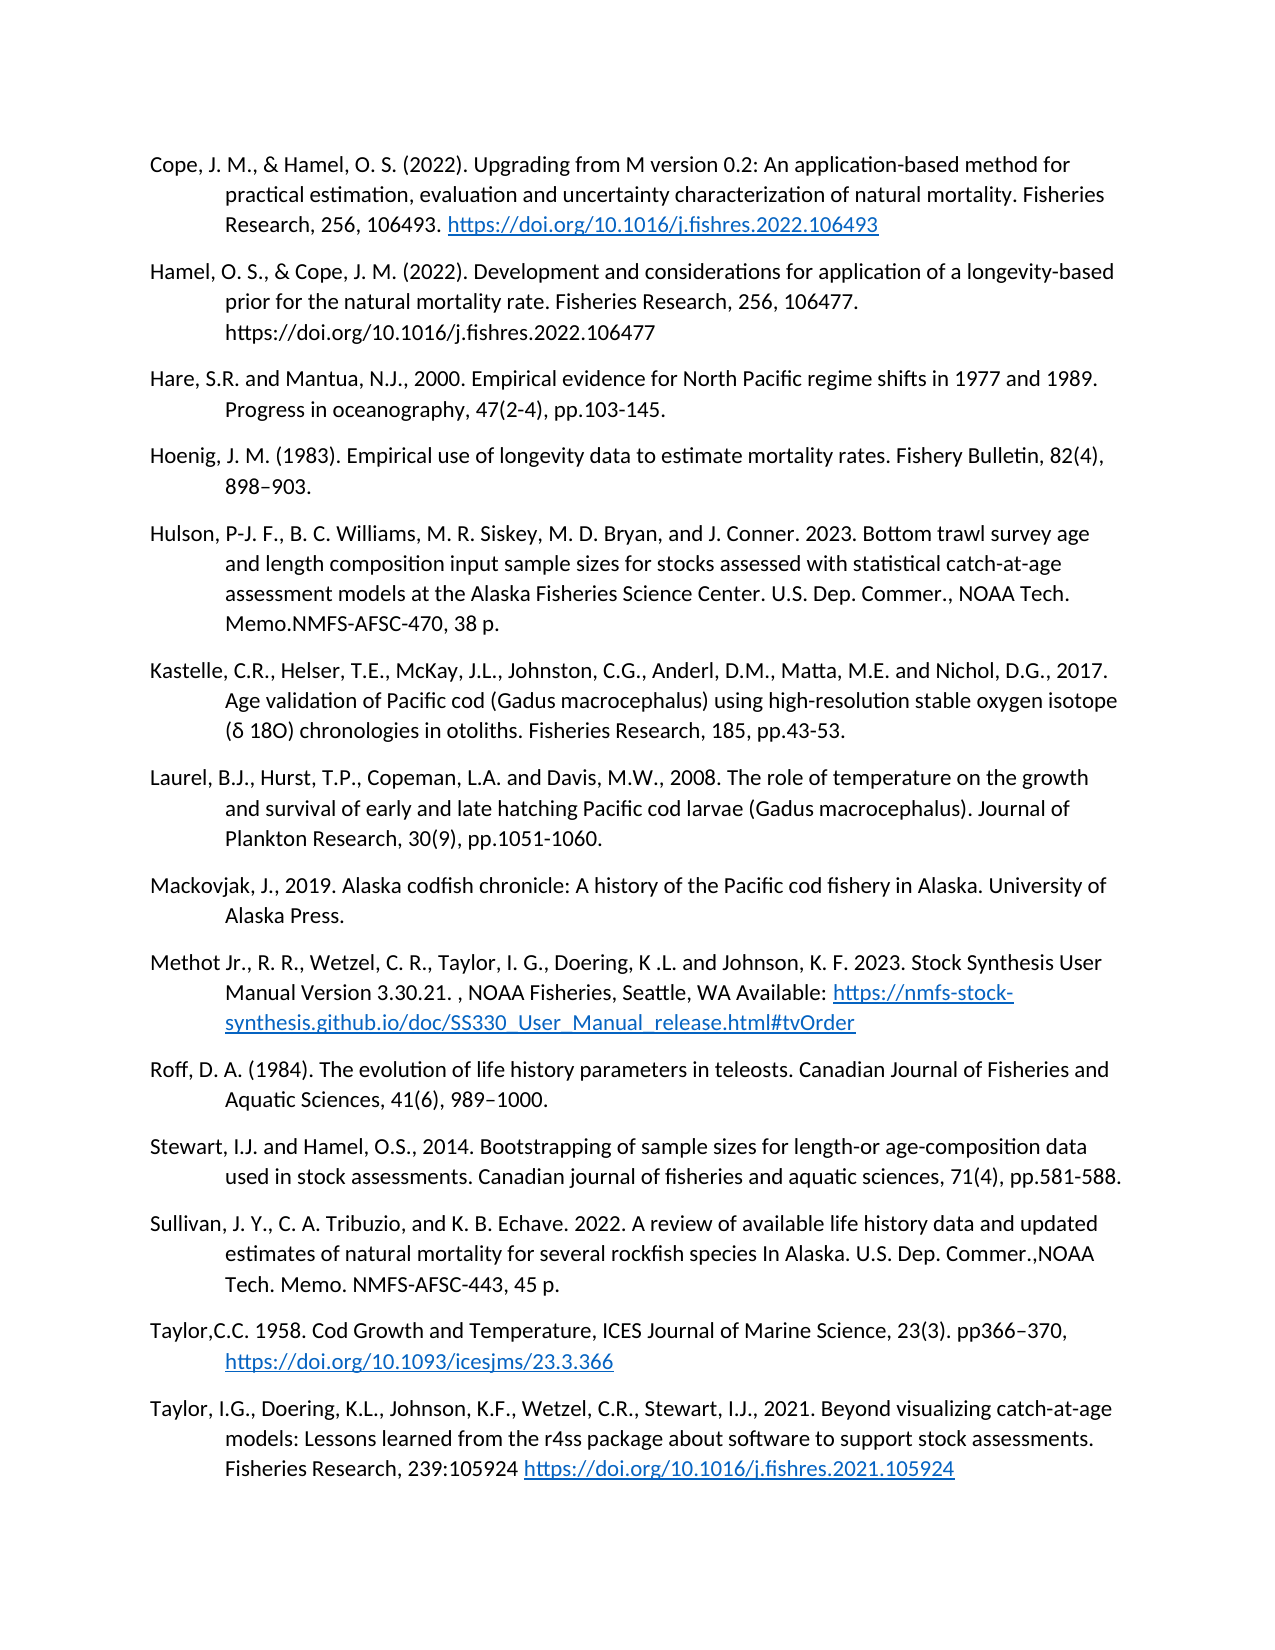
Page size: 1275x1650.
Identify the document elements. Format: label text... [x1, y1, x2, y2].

text Laurel, B.J., Hurst, T.P., Copeman, L.A. and Davis, M.W., 2008. The role of temperature on the growth and survival of early and late hatching Pacific cod larvae (Gadus macrocephalus). Journal of Plankton Research, 30(9), pp.1051-1060. [150, 763, 1125, 852]
text Hoenig, J. M. (1983). Empirical use of longevity data to estimate mortality rates. Fishery Bulletin, 82(4), 898–903. [150, 442, 1125, 500]
text Hamel, O. S., & Cope, J. M. (2022). Development and considerations for application of a longevity-based prior for the natural mortality rate. Fisheries Research, 256, 106477. https://doi.org/10.1016/j.fishres.2022.106477 [150, 257, 1125, 346]
text Taylor, I.G., Doering, K.L., Johnson, K.F., Wetzel, C.R., Stewart, I.J., 2021. Beyond visualizing catch-at-age models: Lessons learned from the r4ss package about software to support stock assessments. Fisheries Research, 239:105924 https://doi.org/10.1016/j.fishres.2021.105924 [150, 1394, 1125, 1482]
text Cope, J. M., & Hamel, O. S. (2022). Upgrading from M version 0.2: An application-based method for practical estimation, evaluation and uncertainty characterization of natural mortality. Fisheries Research, 256, 106493. https://doi.org/10.1016/j.fishres.2022.106493 [150, 150, 1125, 238]
text Hulson, P-J. F., B. C. Williams, M. R. Siskey, M. D. Bryan, and J. Conner. 2023. Bottom trawl survey age and length composition input sample sizes for stocks assessed with statistical catch-at-age assessment models at the Alaska Fisheries Science Center. U.S. Dep. Commer., NOAA Tech. Memo.NMFS-AFSC-470, 38 p. [150, 519, 1125, 637]
text Methot Jr., R. R., Wetzel, C. R., Taylor, I. G., Doering, K .L. and Johnson, K. F. 2023. Stock Synthesis User Manual Version 3.30.21. , NOAA Fisheries, Seattle, WA Available: https://nmfs-stock-synthesis.github.io/doc/SS330_User_Manual_release.html#tvOrder [150, 948, 1125, 1036]
text Sullivan, J. Y., C. A. Tribuzio, and K. B. Echave. 2022. A review of available life history data and updated estimates of natural mortality for several rockfish species In Alaska. U.S. Dep. Commer.,NOAA Tech. Memo. NMFS-AFSC-443, 45 p. [150, 1209, 1125, 1298]
text Stewart, I.J. and Hamel, O.S., 2014. Bootstrapping of sample sizes for length-or age-composition data used in stock assessments. Canadian journal of fisheries and aquatic sciences, 71(4), pp.581-588. [150, 1132, 1125, 1191]
text Taylor,C.C. 1958. Cod Growth and Temperature, ICES Journal of Marine Science, 23(3). pp366–370, https://doi.org/10.1093/icesjms/23.3.366 [150, 1317, 1125, 1375]
text Hare, S.R. and Mantua, N.J., 2000. Empirical evidence for North Pacific regime shifts in 1977 and 1989. Progress in oceanography, 47(2-4), pp.103-145. [150, 364, 1125, 423]
text Roff, D. A. (1984). The evolution of life history parameters in teleosts. Canadian Journal of Fisheries and Aquatic Sciences, 41(6), 989–1000. [150, 1055, 1125, 1113]
text Kastelle, C.R., Helser, T.E., McKay, J.L., Johnston, C.G., Anderl, D.M., Matta, M.E. and Nichol, D.G., 2017. Age validation of Pacific cod (Gadus macrocephalus) using high-resolution stable oxygen isotope (δ 18O) chronologies in otoliths. Fisheries Research, 185, pp.43-53. [150, 656, 1125, 745]
text Mackovjak, J., 2019. Alaska codfish chronicle: A history of the Pacific cod fishery in Alaska. University of Alaska Press. [150, 871, 1125, 929]
